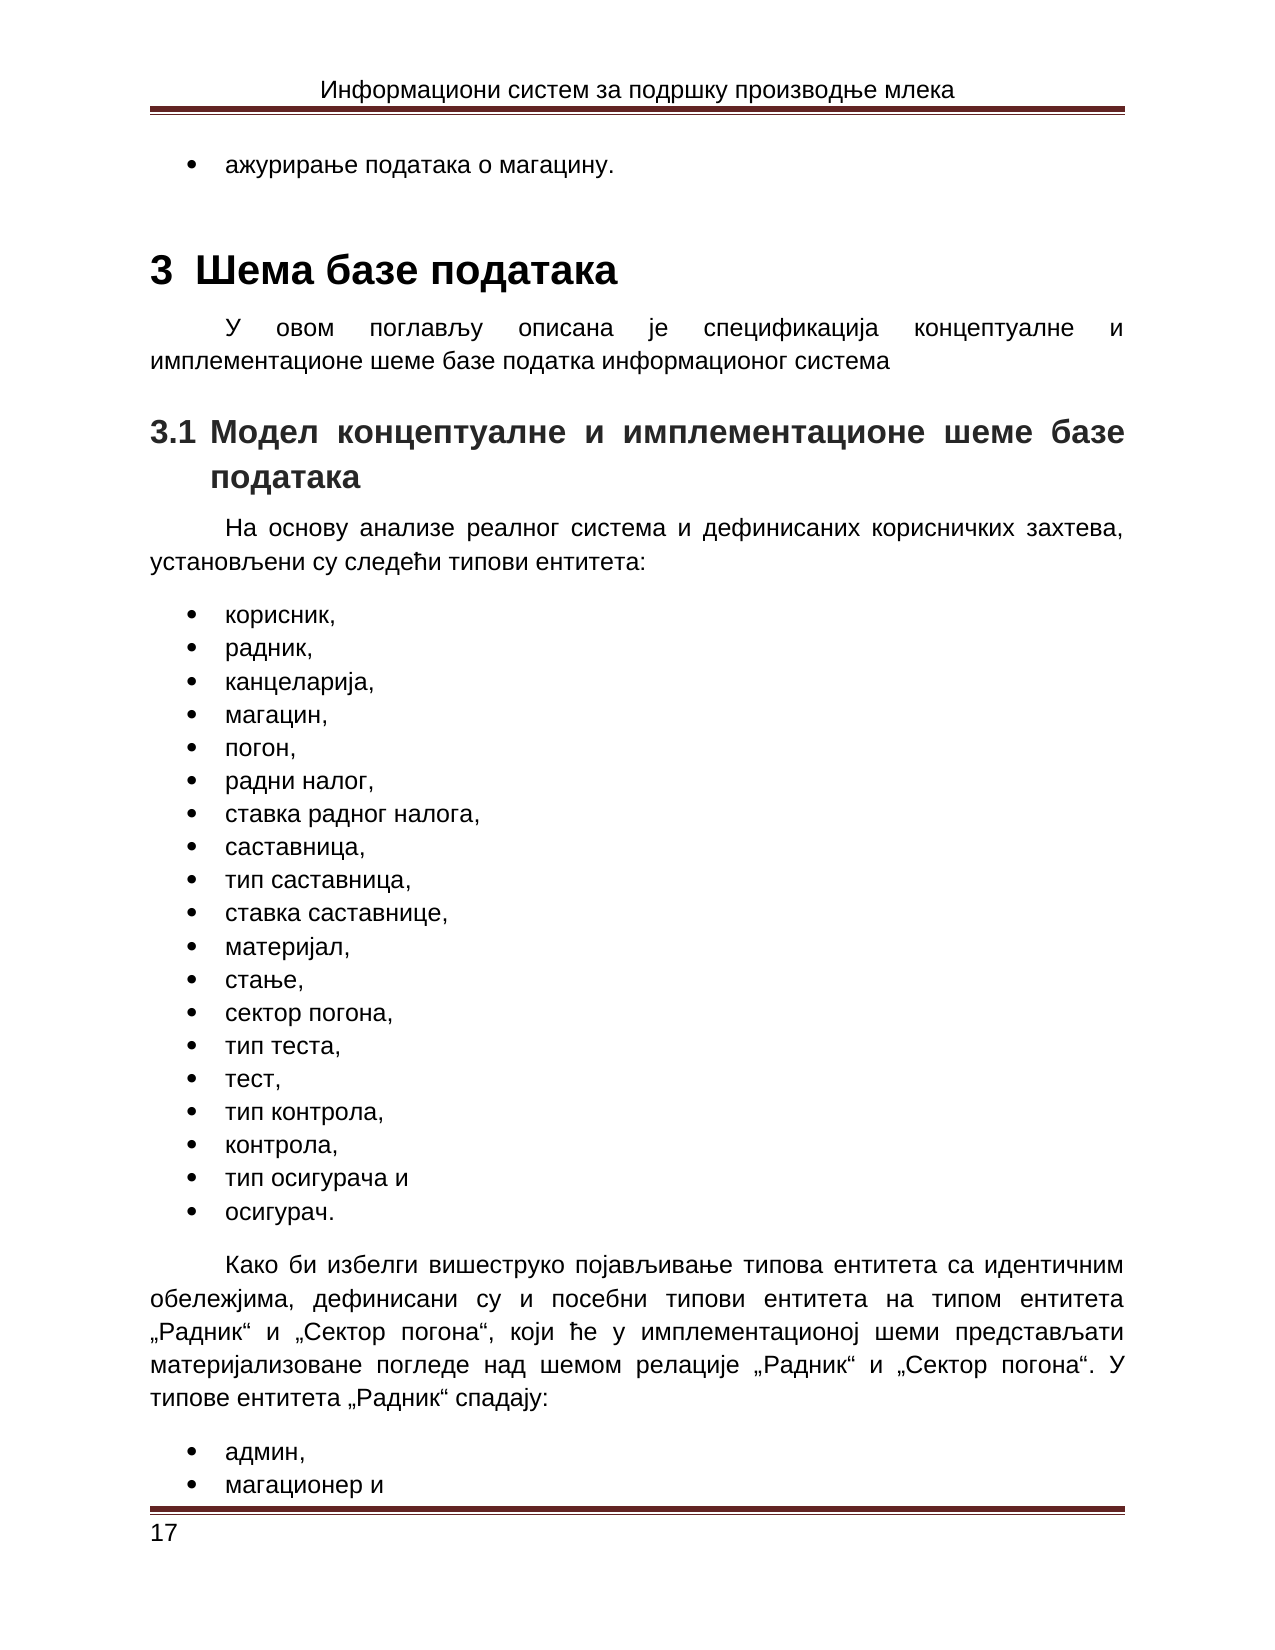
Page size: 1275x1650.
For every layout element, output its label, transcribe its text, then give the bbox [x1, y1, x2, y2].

list магационер и [187, 1469, 1125, 1498]
list тест, [187, 1064, 1125, 1093]
list тип контрола, [187, 1097, 1125, 1126]
list тип осигурача и [187, 1163, 1125, 1192]
list саставница, [187, 832, 1125, 861]
text На основу анализе реалног система и дефинисаних корисничких захтева, установљени су следећи типови ентитета: [150, 513, 1125, 575]
list стање, [187, 965, 1125, 993]
list корисник, [187, 600, 1125, 629]
list тип саставница, [187, 865, 1125, 894]
text У овом поглављу описана је спецификација концептуалне и имплементационе шеме базе податка информационог система [150, 313, 1125, 375]
list радник, [187, 633, 1125, 662]
list материјал, [187, 932, 1125, 960]
list контрола, [187, 1130, 1125, 1159]
list админ, [187, 1436, 1125, 1465]
list канцеларија, [187, 667, 1125, 695]
list погон, [187, 733, 1125, 762]
list ставка саставнице, [187, 898, 1125, 927]
subtitle Модел концептуалне и имплементационе шеме базе података [150, 413, 1125, 495]
list ставка радног налога, [187, 799, 1125, 828]
list магацин, [187, 700, 1125, 728]
list осигурач. [187, 1197, 1125, 1225]
list тип теста, [187, 1031, 1125, 1060]
list ажурирање података о магацину. [187, 150, 1125, 179]
subtitle Шема базе података [150, 246, 1125, 293]
list радни налог, [187, 766, 1125, 795]
text Како би избелги вишеструко појављивање типова ентитета са идентичним обележјима, дефинисани су и посебни типови ентитета на типом ентитета „Радник“ и „Сектор погона“, који ће у имплементационој шеми представљати материјализоване погледе над шемом релације „Радник“ и „Сектор погона“. У типове ентитета „Радник“ спадају: [150, 1251, 1125, 1411]
list сектор погона, [187, 998, 1125, 1027]
